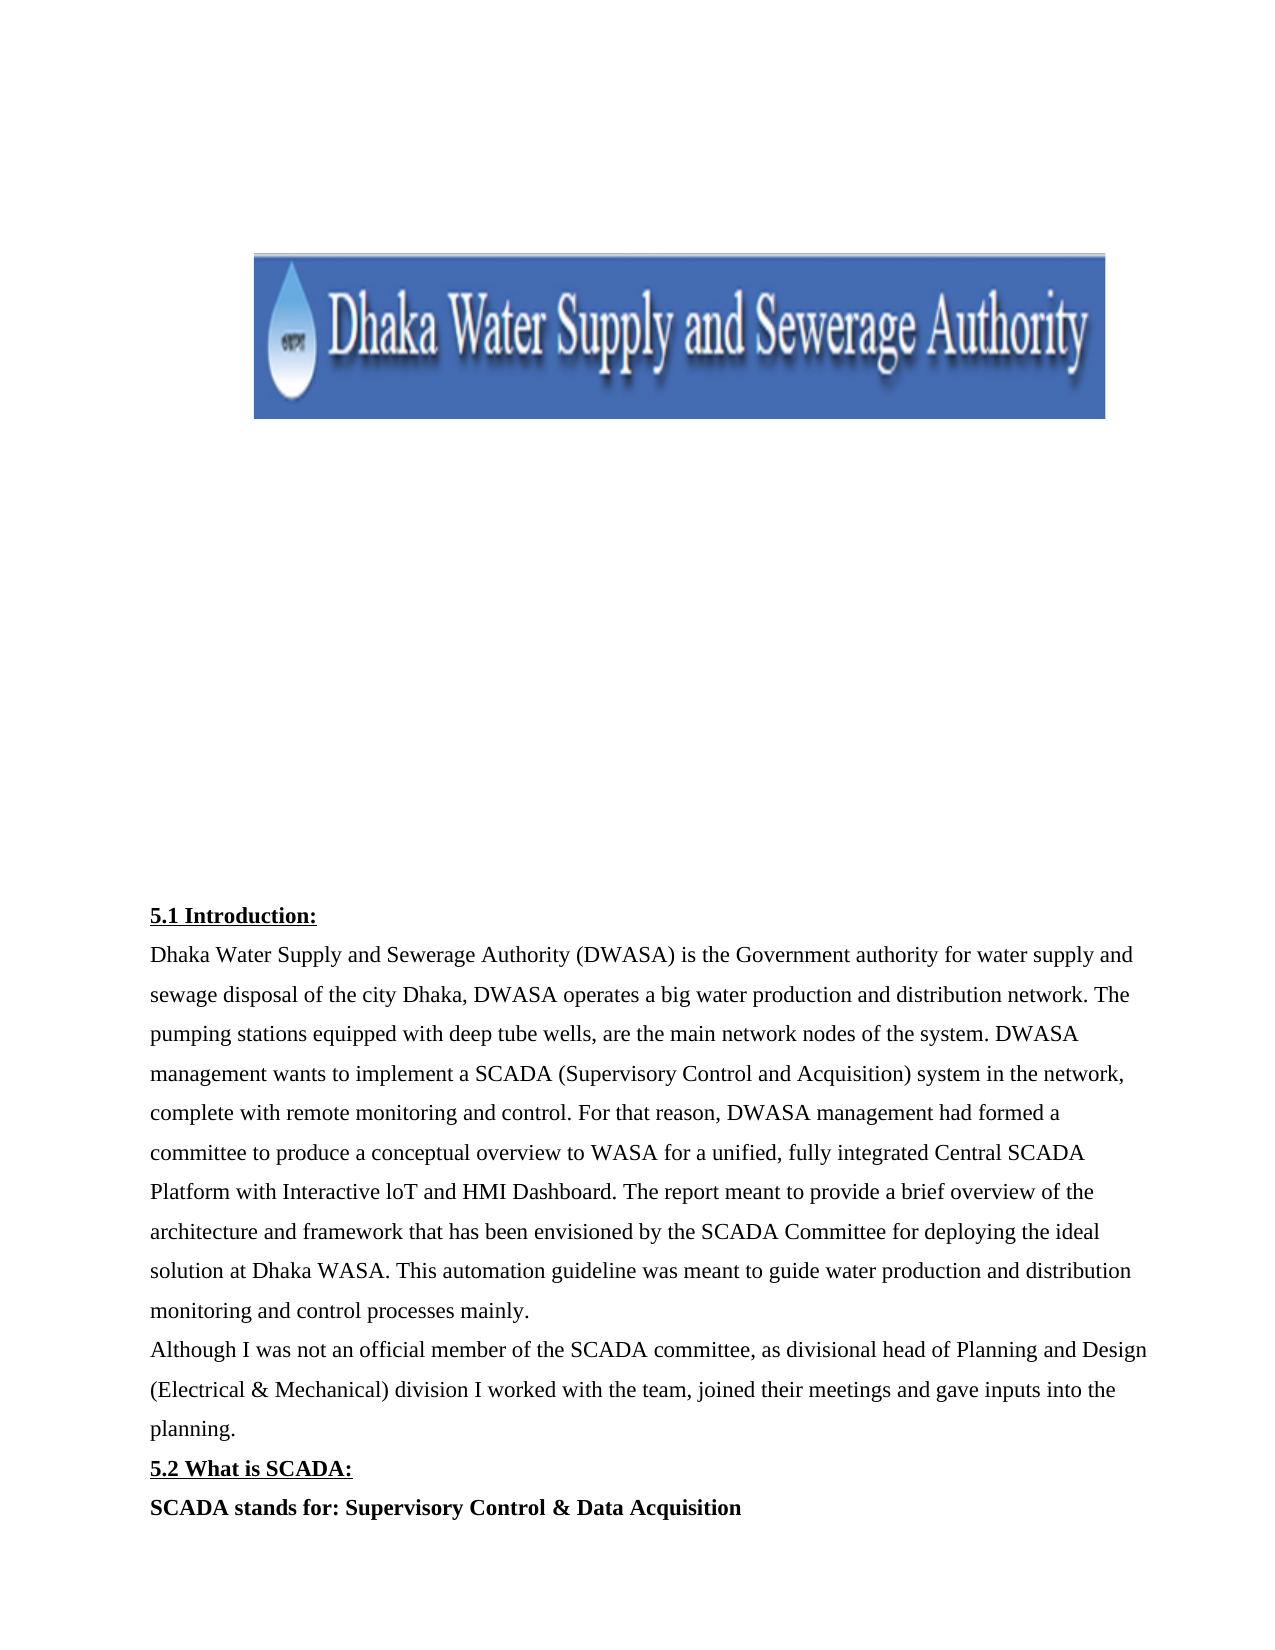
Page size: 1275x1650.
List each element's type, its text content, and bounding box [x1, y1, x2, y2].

text SCADA stands for: Supervisory Control & Data Acquisition [150, 1494, 1162, 1521]
text 5.1 Introduction: [150, 902, 1162, 928]
text Although I was not an official member of the SCADA committee, as divisional head of Planning and Design (Electrical & Mechanical) division I worked with the team, joined their meetings and gave inputs into the planning. [150, 1336, 1162, 1442]
text Dhaka Water Supply and Sewerage Authority (DWASA) is the Government authority for water supply and sewage disposal of the city Dhaka, DWASA operates a big water production and distribution network. The pumping stations equipped with deep tube wells, are the main network nodes of the system. DWASA management wants to implement a SCADA (Supervisory Control and Acquisition) system in the network, complete with remote monitoring and control. For that reason, DWASA management had formed a committee to produce a conceptual overview to WASA for a unified, fully integrated Central SCADA Platform with Interactive loT and HMI Dashboard. The report meant to provide a brief overview of the architecture and framework that has been envisioned by the SCADA Committee for deploying the ideal solution at Dhaka WASA. This automation guideline was meant to guide water production and distribution monitoring and control processes mainly. [150, 942, 1162, 1323]
picture [253, 253, 1106, 419]
text 5.2 What is SCADA: [150, 1455, 1162, 1481]
